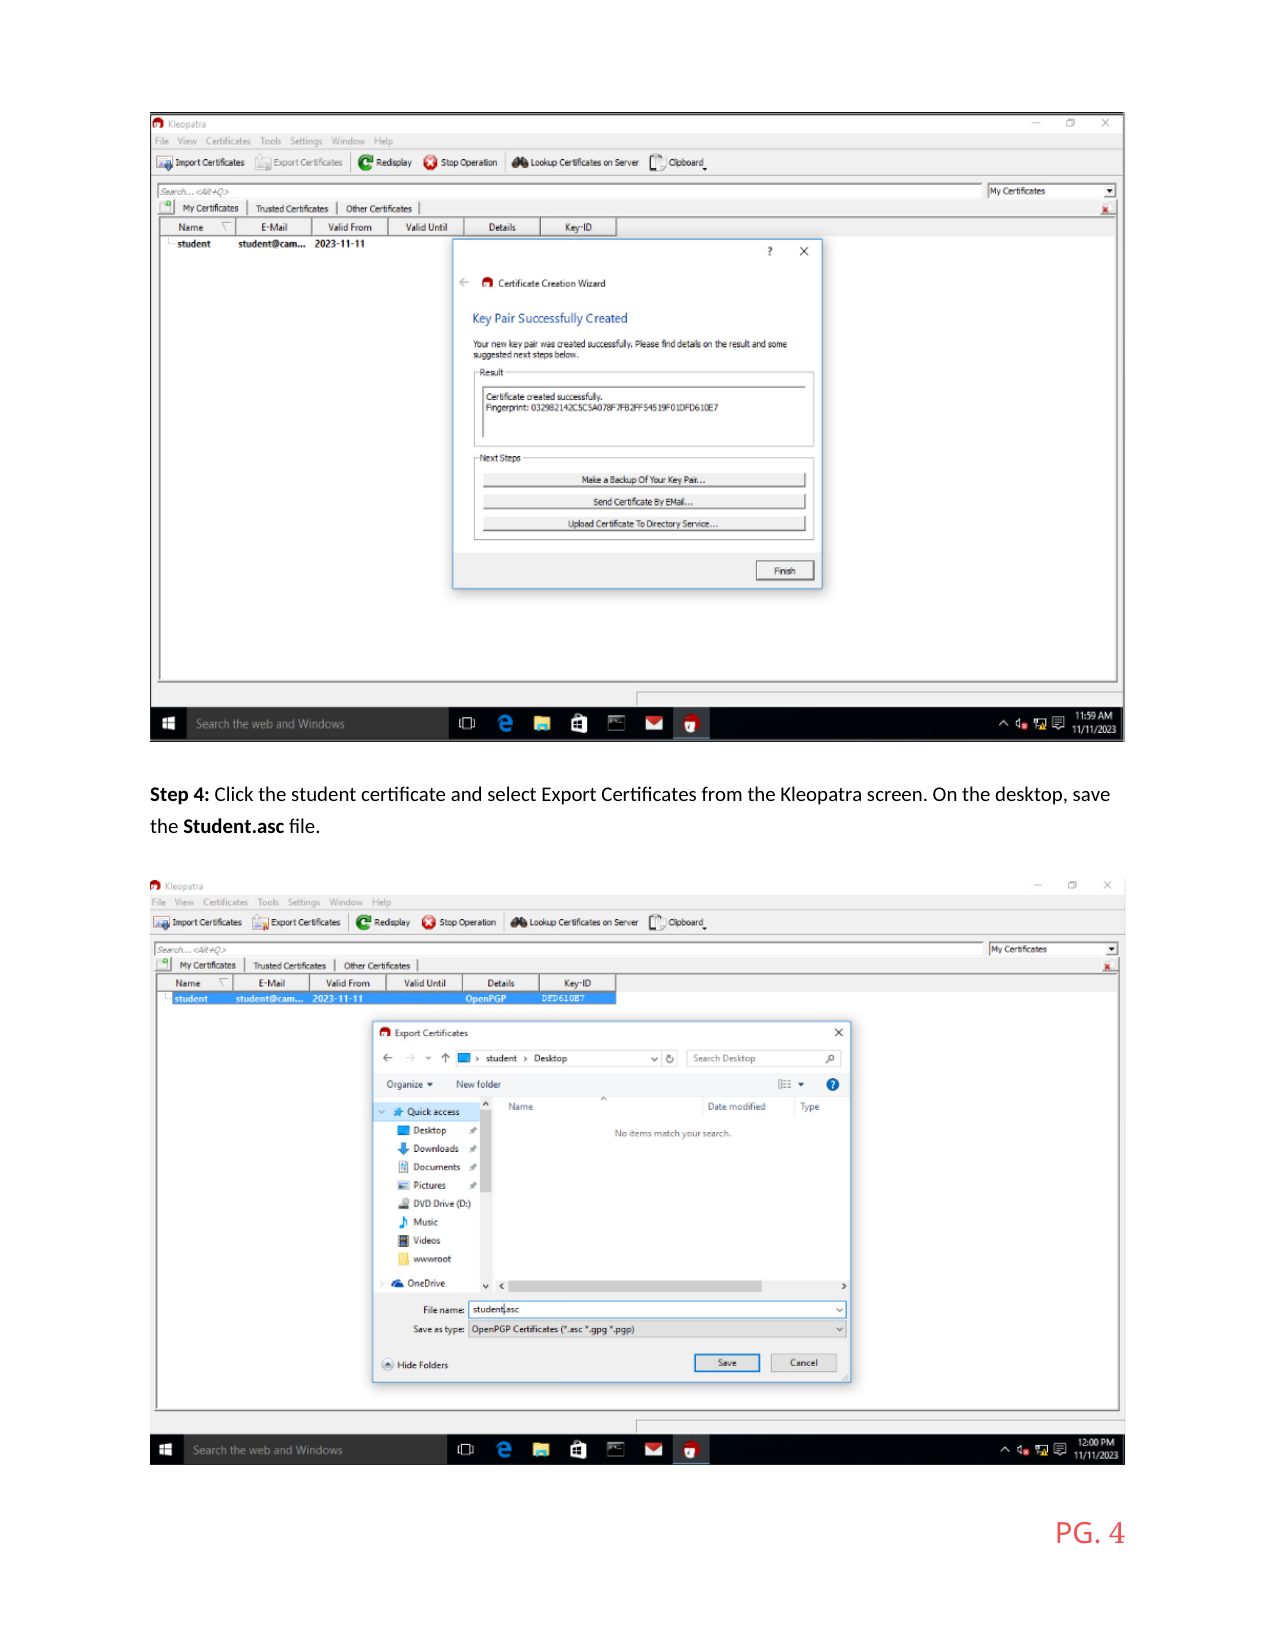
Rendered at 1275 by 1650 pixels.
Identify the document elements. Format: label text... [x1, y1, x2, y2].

picture [150, 878, 1125, 1465]
text Step 4: Click the student certificate and select Export Certificates from the Kleopatra screen. On the desktop, save the Student.asc file. [150, 782, 1125, 839]
picture [150, 112, 1125, 742]
